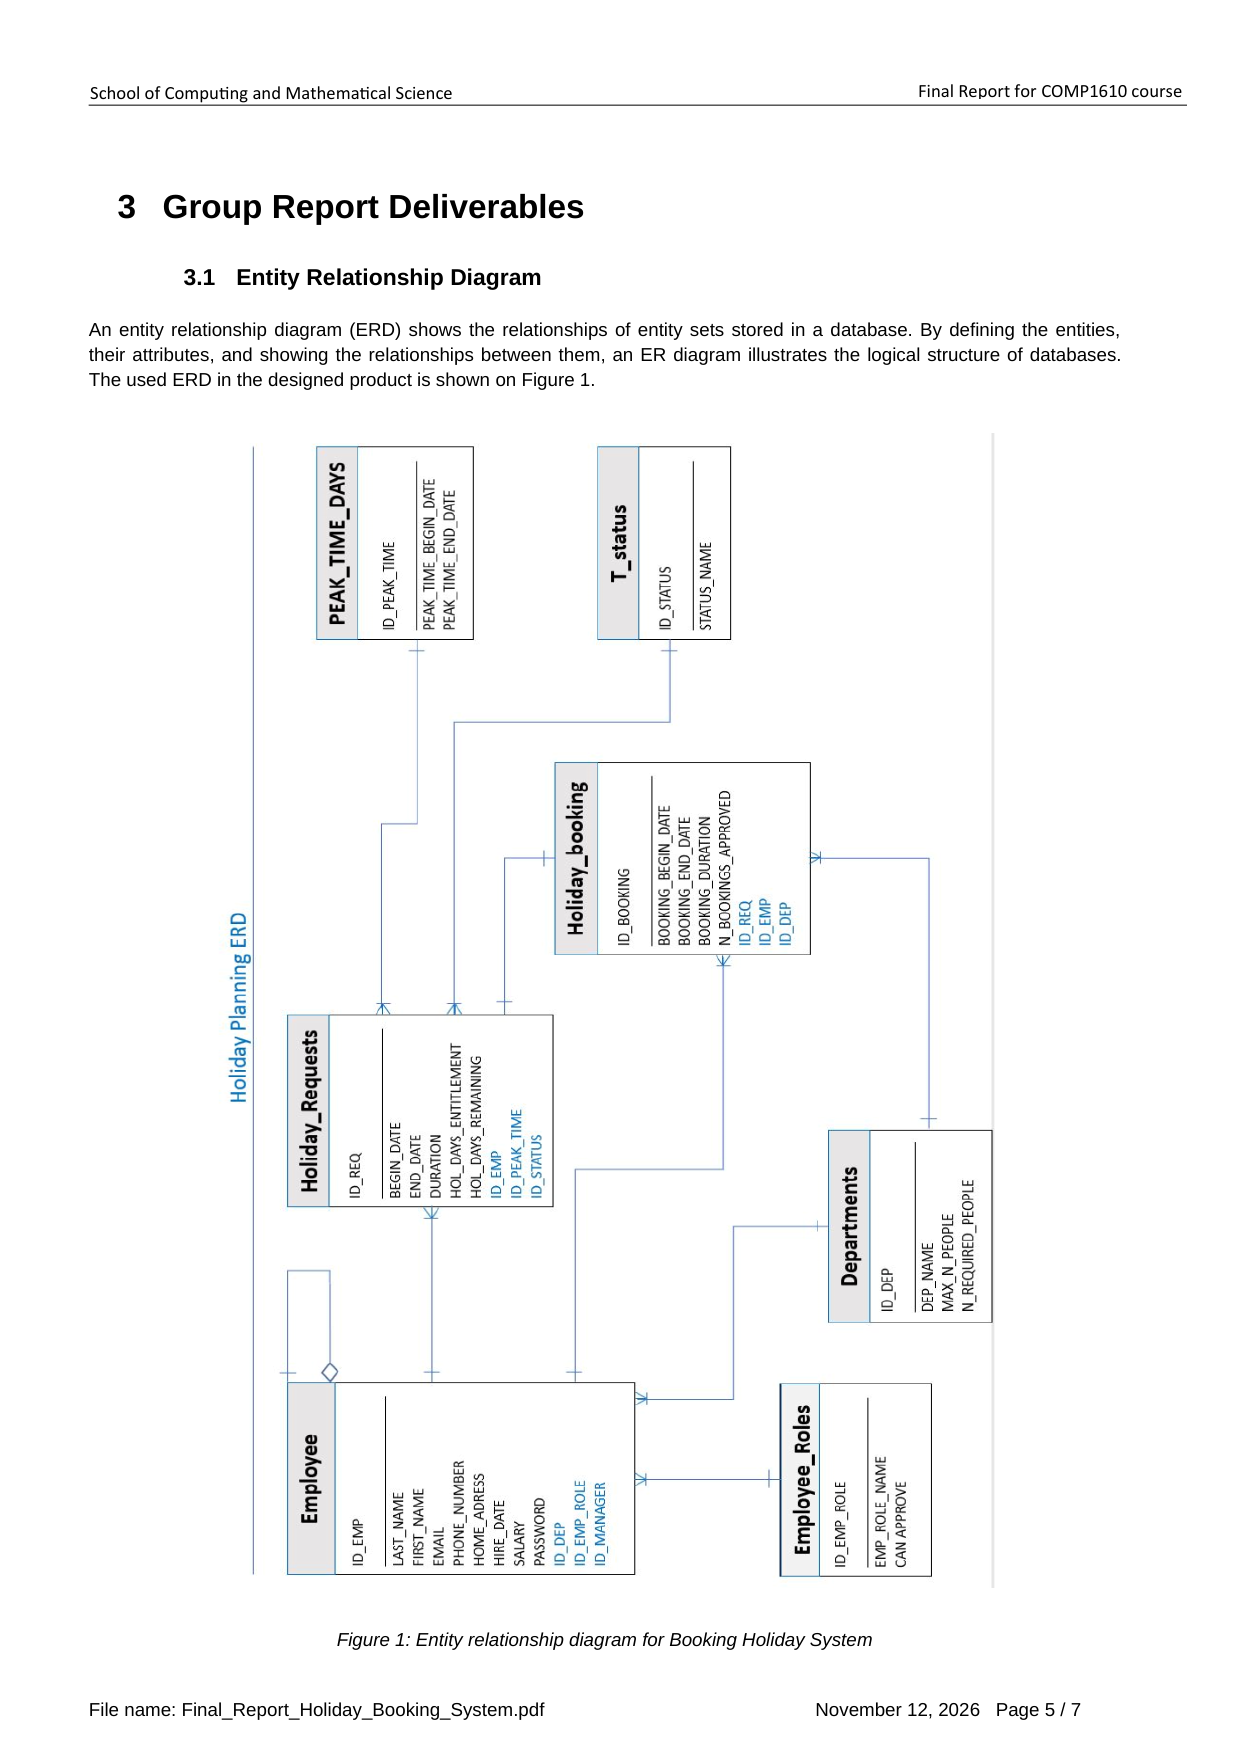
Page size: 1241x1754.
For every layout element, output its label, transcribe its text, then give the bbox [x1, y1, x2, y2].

text Figure 1: Entity relationship diagram for Booking Holiday System [89, 1629, 1122, 1651]
picture [219, 433, 995, 1588]
subtitle Group Report Deliverables [117, 188, 1122, 226]
subtitle Entity Relationship Diagram [177, 263, 1122, 290]
text An entity relationship diagram (ERD) shows the relationships of entity sets stored in a database. By defining the entities, their attributes, and showing the relationships between them, an ER diagram illustrates the logical structure of databases. The used ERD in the designed product is shown on Figure 1. [89, 315, 1122, 390]
